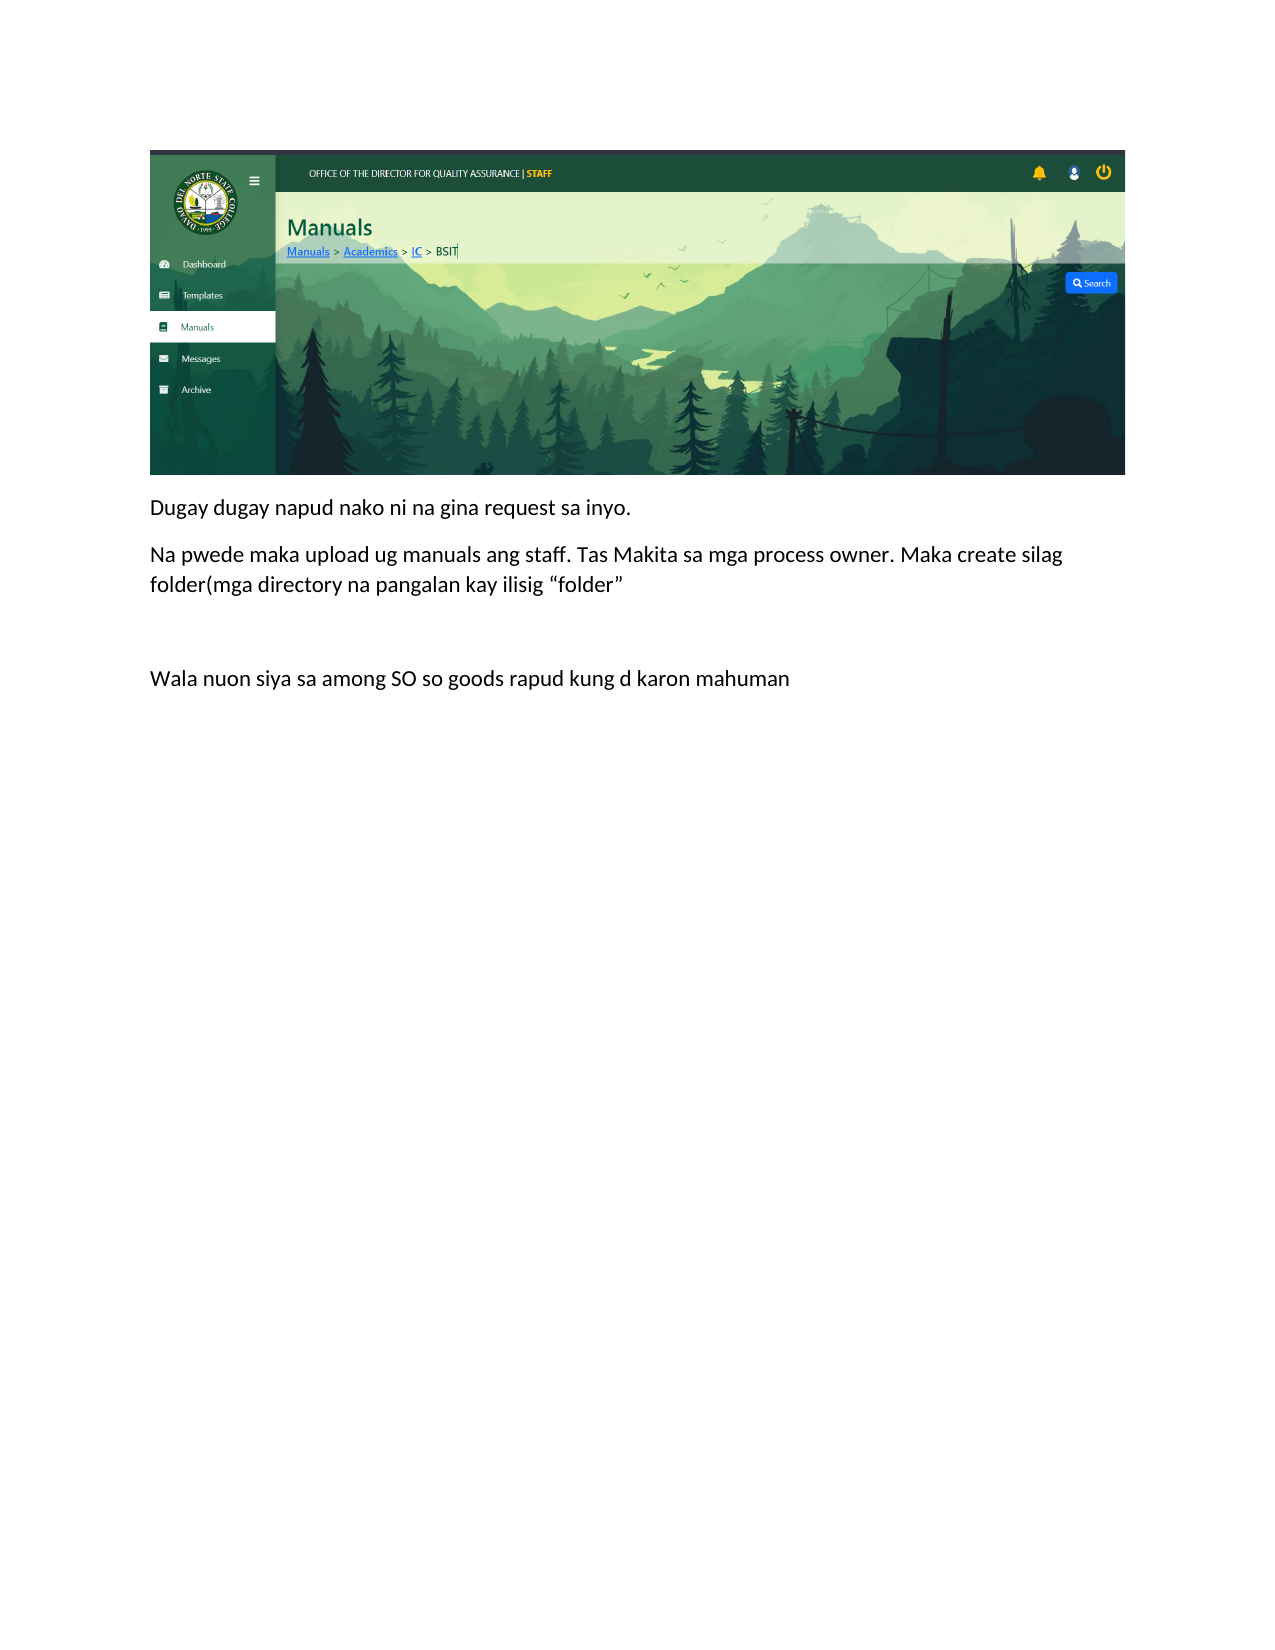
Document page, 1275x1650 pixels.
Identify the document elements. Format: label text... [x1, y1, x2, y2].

text Dugay dugay napud nako ni na gina request sa inyo. [150, 493, 1125, 522]
picture [150, 150, 1125, 475]
text Na pwede maka upload ug manuals ang staff. Tas Makita sa mga process owner. Maka create silag folder(mga directory na pangalan kay ilisig “folder” [150, 540, 1125, 599]
text Wala nuon siya sa among SO so goods rapud kung d karon mahuman [150, 664, 1125, 692]
